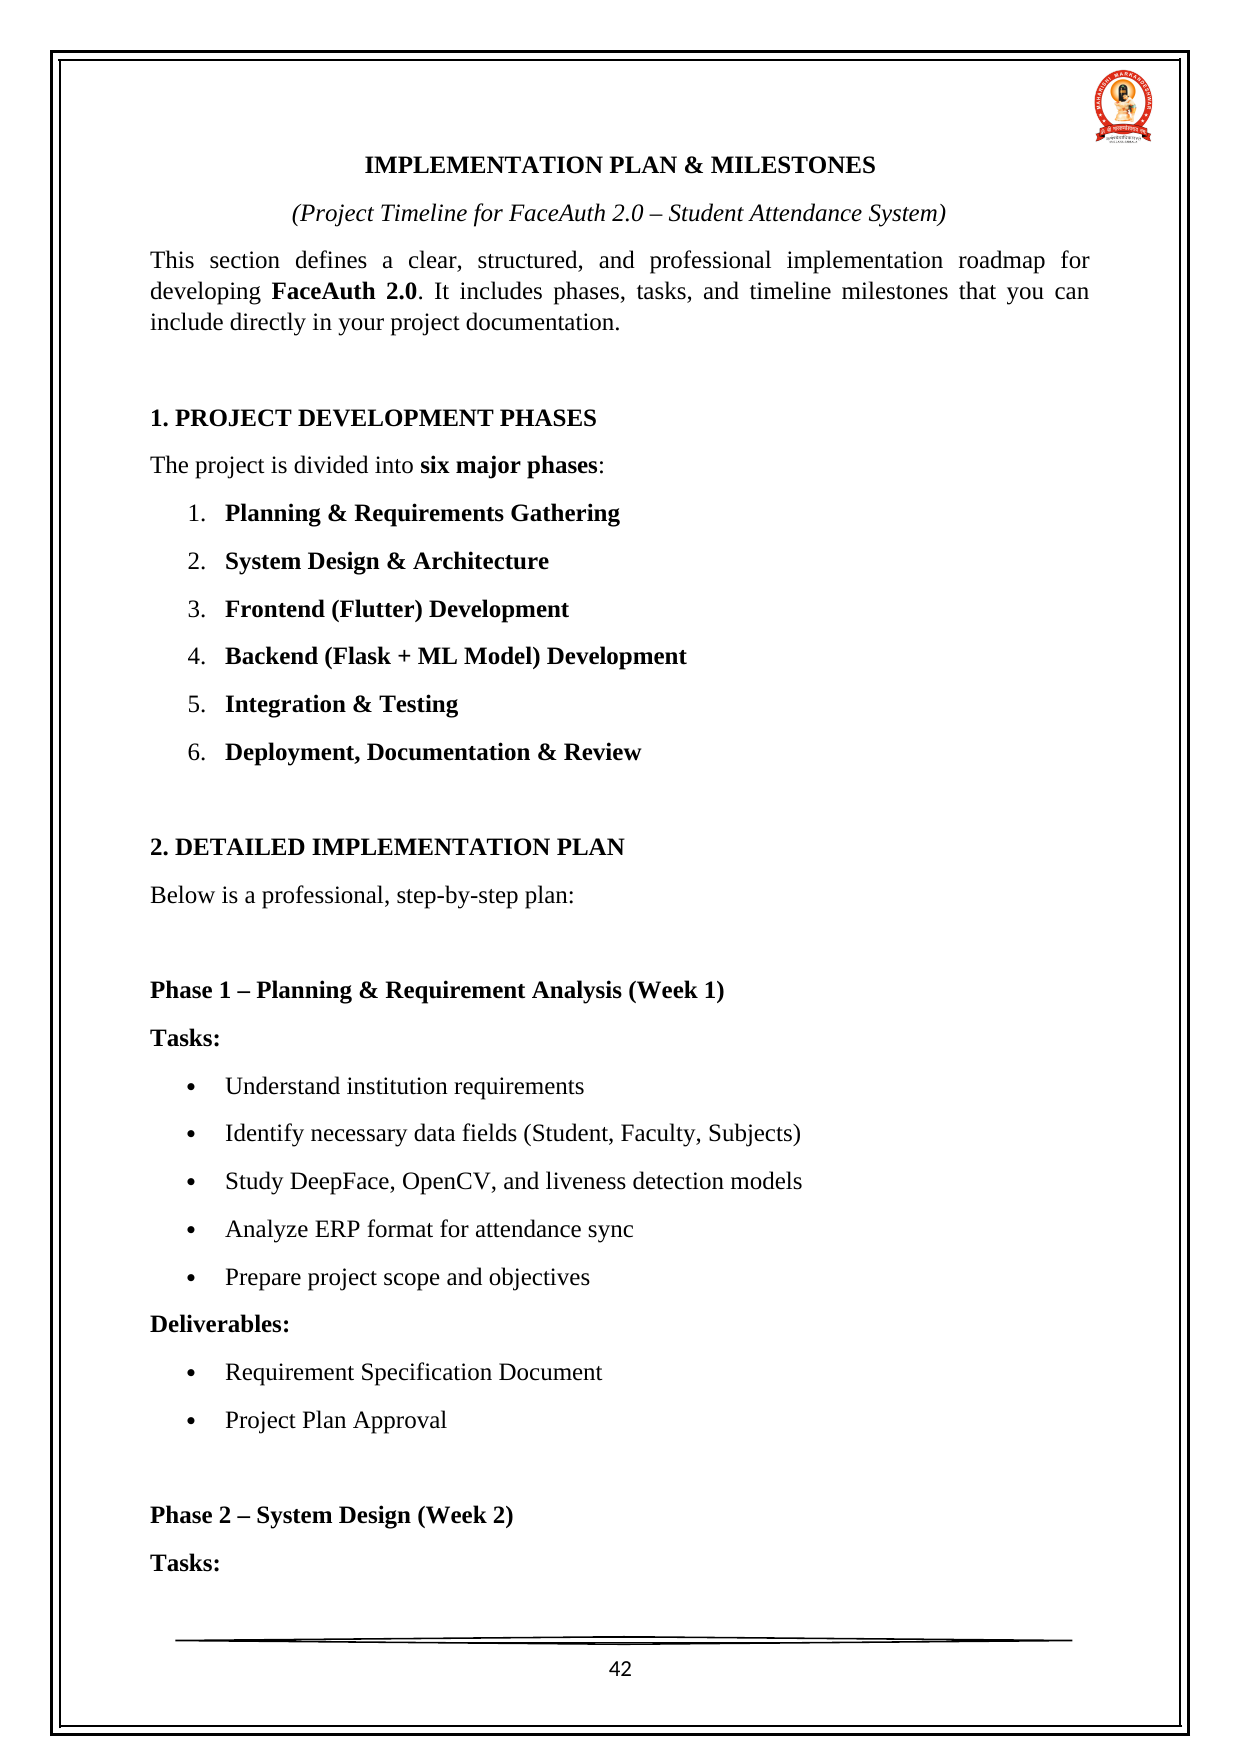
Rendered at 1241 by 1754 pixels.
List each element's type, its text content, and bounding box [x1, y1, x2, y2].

text (Project Timeline for FaceAuth 2.0 – Student Attendance System) [150, 198, 1090, 226]
list System Design & Architecture [187, 546, 1090, 575]
text Tasks: [150, 1548, 1090, 1577]
text Phase 1 – Planning & Requirement Analysis (Week 1) [150, 975, 1090, 1004]
text 1. PROJECT DEVELOPMENT PHASES [150, 403, 1090, 432]
list Analyze ERP format for attendance sync [187, 1214, 1090, 1243]
list Frontend (Flutter) Development [187, 594, 1090, 622]
list Identify necessary data fields (Student, Faculty, Subjects) [187, 1118, 1090, 1147]
text The project is divided into six major phases: [150, 451, 1090, 479]
list Planning & Requirements Gathering [187, 498, 1090, 527]
list Study DeepFace, OpenCV, and liveness detection models [187, 1166, 1090, 1195]
text IMPLEMENTATION PLAN & MILESTONES [150, 150, 1090, 179]
text This section defines a clear, structured, and professional implementation roadmap for developing FaceAuth 2.0. It includes phases, tasks, and timeline milestones that you can include directly in your project documentation. [150, 245, 1090, 336]
list Requirement Specification Document [187, 1357, 1090, 1386]
text Phase 2 – System Design (Week 2) [150, 1500, 1090, 1529]
text Below is a professional, step-by-step plan: [150, 880, 1090, 909]
list Understand institution requirements [187, 1071, 1090, 1099]
text Deliverables: [150, 1309, 1090, 1338]
list Project Plan Approval [187, 1405, 1090, 1433]
text 2. DETAILED IMPLEMENTATION PLAN [150, 832, 1090, 861]
list Prepare project scope and objectives [187, 1262, 1090, 1290]
list Integration & Testing [187, 689, 1090, 718]
text Tasks: [150, 1023, 1090, 1052]
list Backend (Flask + ML Model) Development [187, 641, 1090, 670]
picture [1090, 68, 1155, 146]
list Deployment, Documentation & Review [187, 737, 1090, 766]
